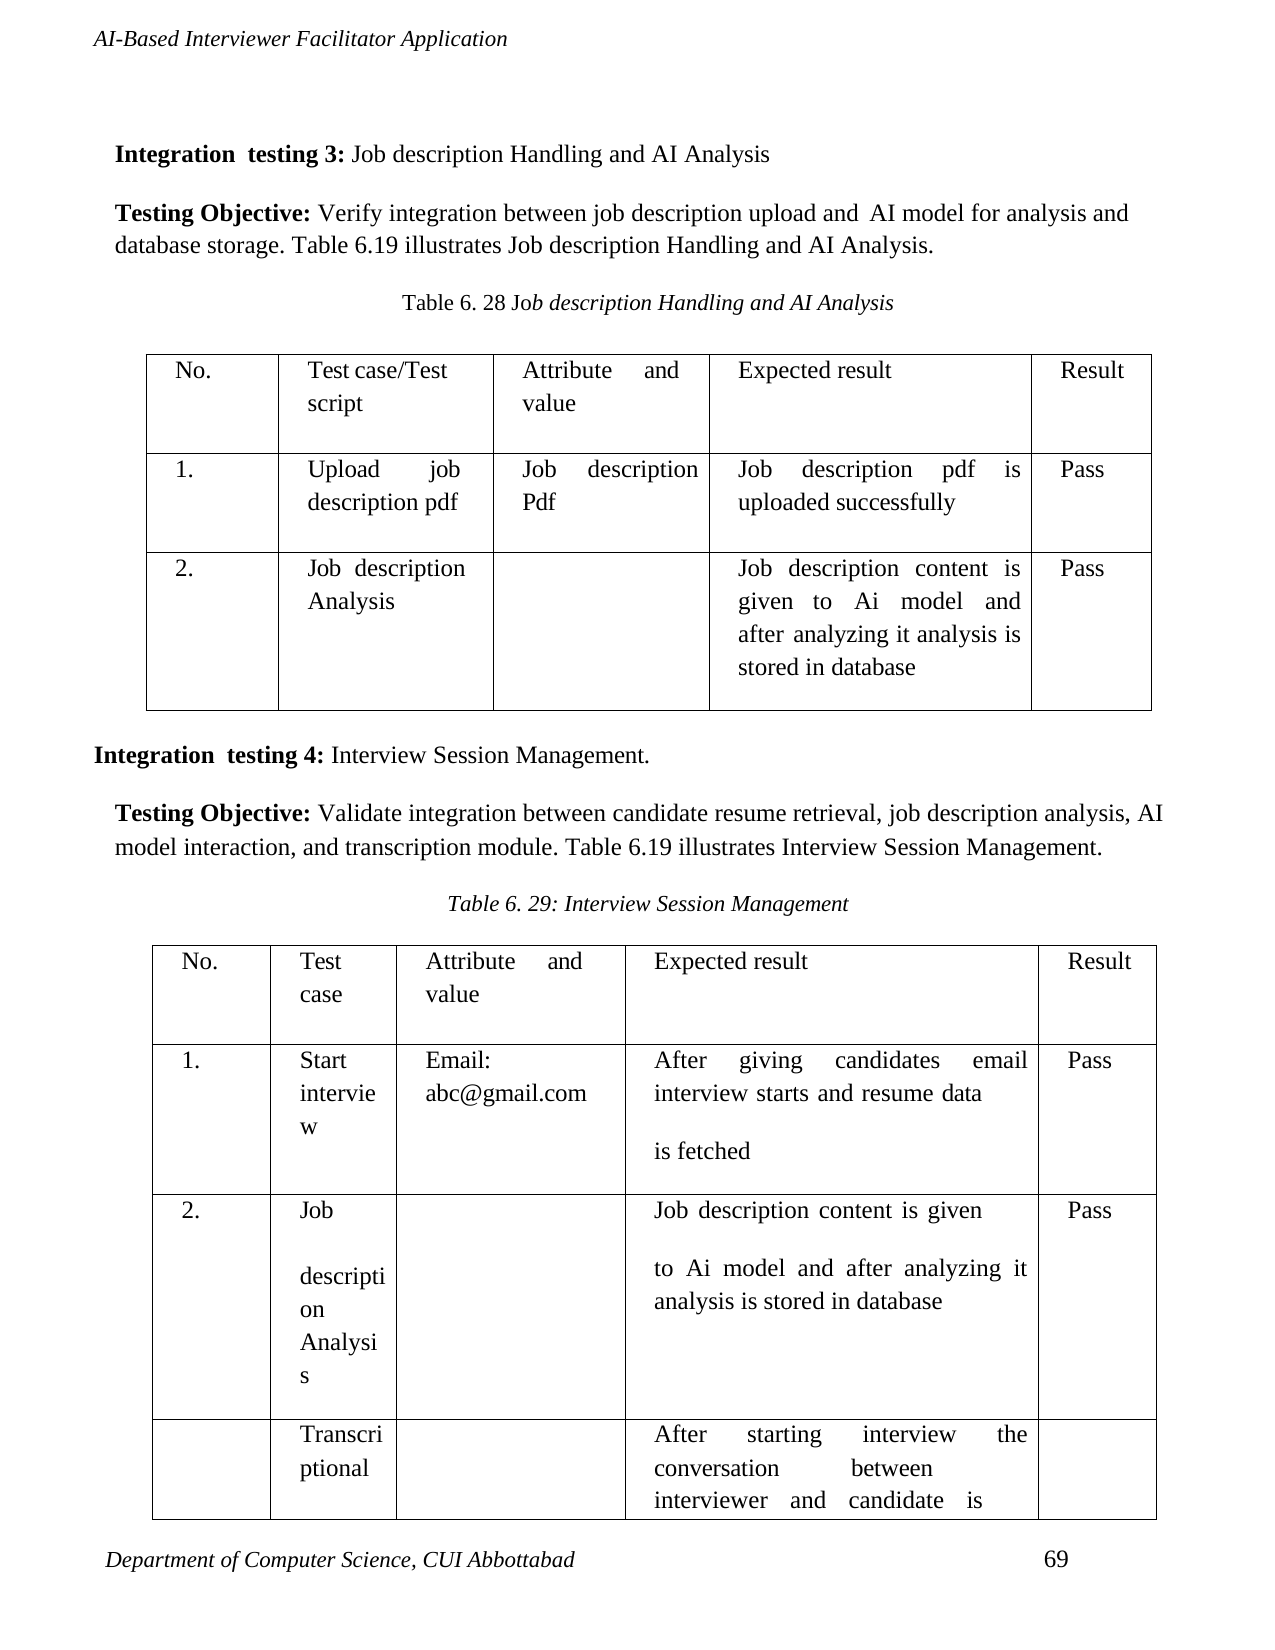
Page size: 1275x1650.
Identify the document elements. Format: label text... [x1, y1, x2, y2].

table_header No. [153, 946, 270, 1044]
table_cell Job description pdf is uploaded successfully [710, 454, 1031, 552]
table_cell Pass [1039, 1045, 1156, 1194]
table_cell After giving candidates email interview starts and resume data is fetched [626, 1045, 1038, 1194]
table_header Expected result [710, 355, 1031, 453]
table_cell Pass [1039, 1195, 1156, 1418]
text Integration testing 4: Interview Session Management. [94, 402, 1204, 769]
table_header Test case [271, 946, 396, 1044]
text Integration testing 3: Job description Handling and AI Analysis [114, 139, 1204, 168]
table_header Attribute and value [397, 946, 625, 1044]
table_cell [271, 1420, 396, 1518]
table_cell Pass [1032, 454, 1151, 552]
table_cell [397, 1195, 625, 1418]
text Testing Objective: Validate integration between candidate resume retrieval, job description analysis, AI model interaction, and transcription module. Table 6.19 illustrates Interview Session Management. [114, 798, 1193, 860]
table_cell Job description content is given to Ai model and after analyzing it analysis is stored in database [710, 553, 1031, 710]
table_cell Email: abc@gmail.com [397, 1045, 625, 1194]
text Table 6. 29: Interview Session Management [94, 889, 1204, 916]
table_cell 1. [147, 454, 278, 552]
table_cell 3. [153, 1420, 270, 1518]
table_cell Job description content is given to Ai model and after analyzing it analysis is stored in database [626, 1195, 1038, 1418]
table_cell [1039, 1420, 1156, 1518]
table_cell [397, 1420, 625, 1518]
table_cell Upload job description pdf [279, 454, 493, 552]
table_cell [494, 553, 709, 710]
text Testing Objective: Verify integration between job description upload and AI model for analysis and database storage. Table 6.19 illustrates Job description Handling and AI Analysis. [114, 198, 1193, 259]
table_header Result [1032, 355, 1151, 453]
table_cell Job description Analysis [271, 1195, 396, 1418]
table_header No. [147, 355, 278, 453]
table_cell Pass [1032, 553, 1151, 710]
table_cell Start interview [271, 1045, 396, 1194]
table_header Test case/Test script [279, 355, 493, 453]
table_cell Job description Pdf [494, 454, 709, 552]
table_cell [626, 1420, 1038, 1518]
table_cell 2. [153, 1195, 270, 1418]
table_cell 2. [147, 553, 278, 710]
text Table 6. 28 Job description Handling and AI Analysis [94, 289, 1204, 315]
table_cell 1. [153, 1045, 270, 1194]
table_header Attribute and value [494, 355, 709, 453]
table_cell Job description Analysis [279, 553, 493, 710]
table_header Result [1039, 946, 1156, 1044]
table_header Expected result [626, 946, 1038, 1044]
